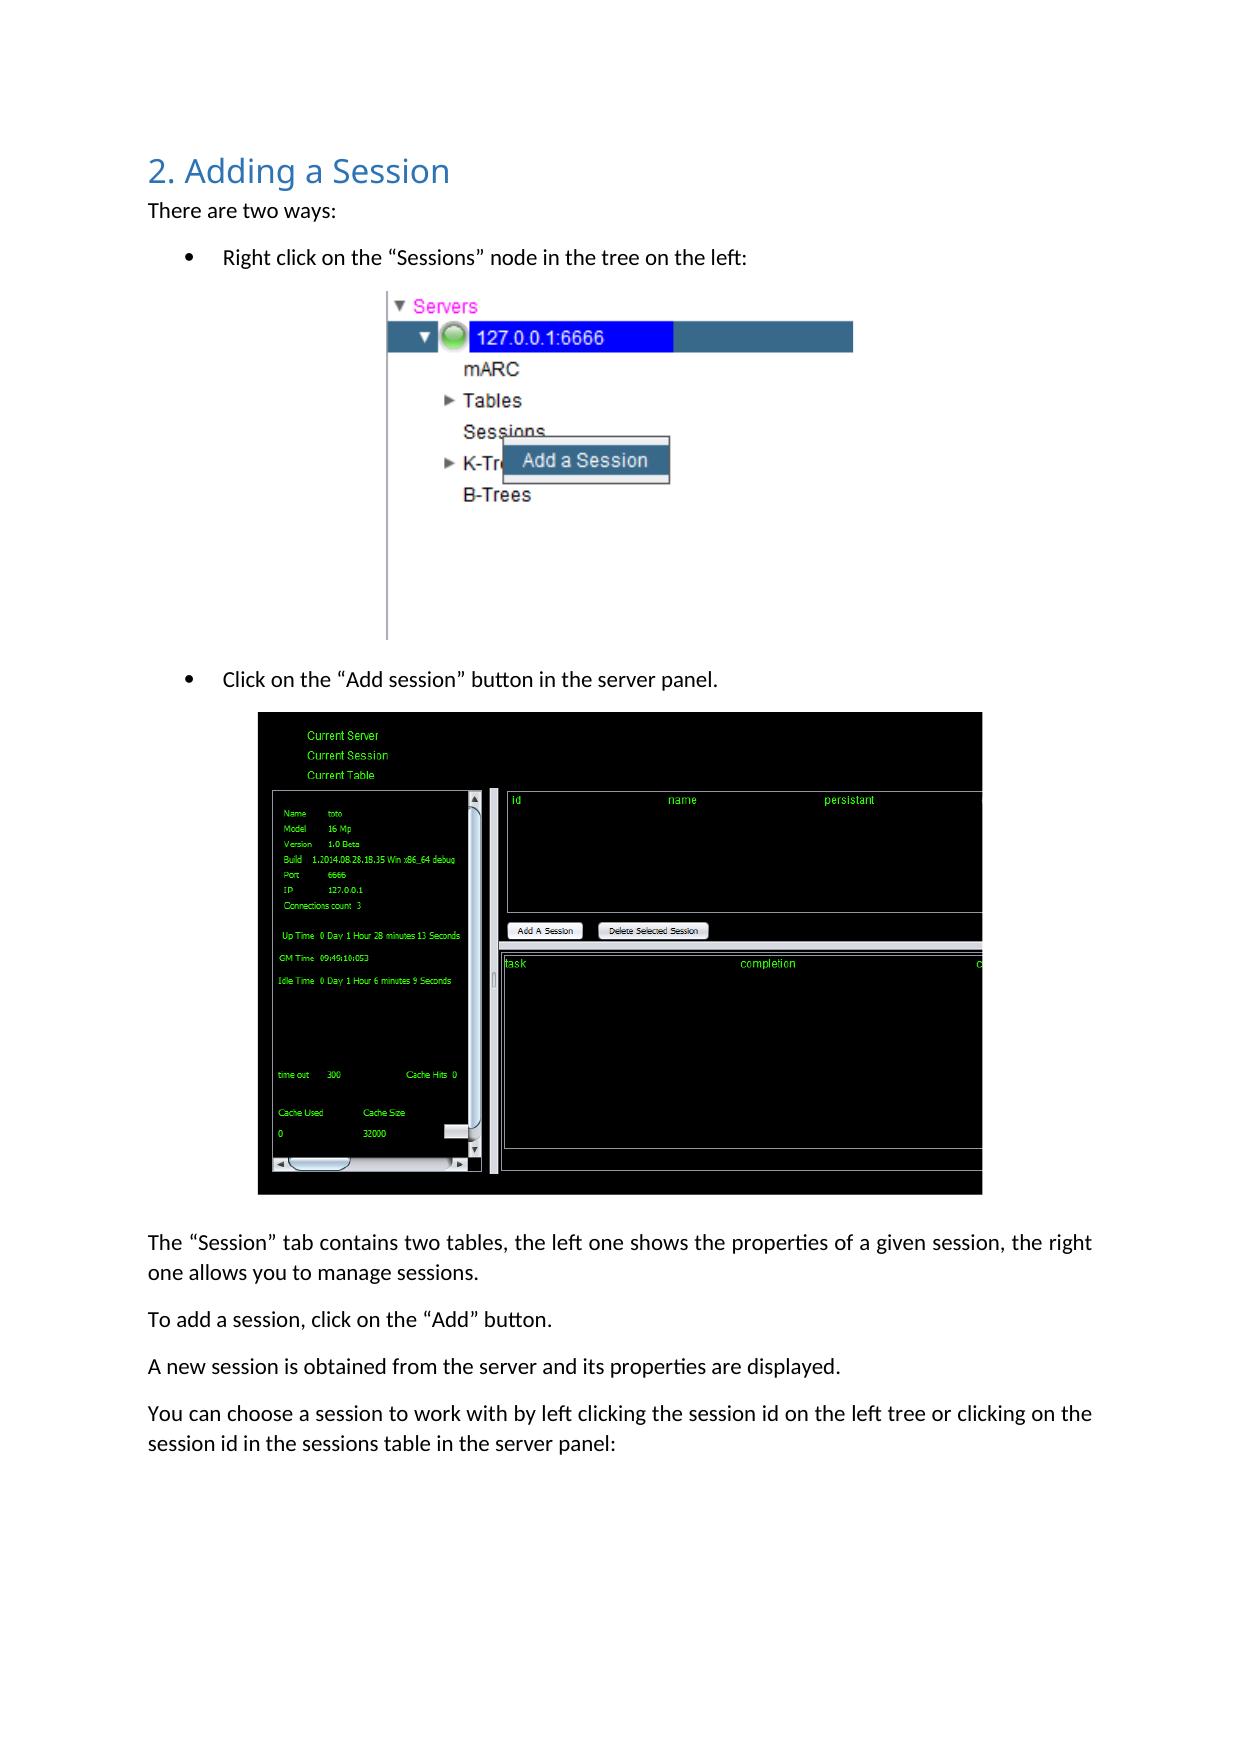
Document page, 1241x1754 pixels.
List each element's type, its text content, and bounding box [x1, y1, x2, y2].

subtitle 2. Adding a Session [148, 148, 1093, 193]
picture [386, 291, 854, 640]
list Click on the “Add session” button in the server panel. [185, 665, 1093, 693]
picture [257, 712, 983, 1195]
text The “Session” tab contains two tables, the left one shows the properties of a given session, the right one allows you to manage sessions. [148, 1228, 1093, 1286]
text A new session is obtained from the server and its properties are displayed. [148, 1352, 1093, 1380]
text You can choose a session to work with by left clicking the session id on the left tree or clicking on the session id in the sessions table in the server panel: [148, 1399, 1093, 1457]
text To add a session, click on the “Add” button. [148, 1305, 1093, 1333]
text There are two ways: [148, 197, 1093, 224]
list Right click on the “Sessions” node in the tree on the left: [185, 243, 1093, 271]
